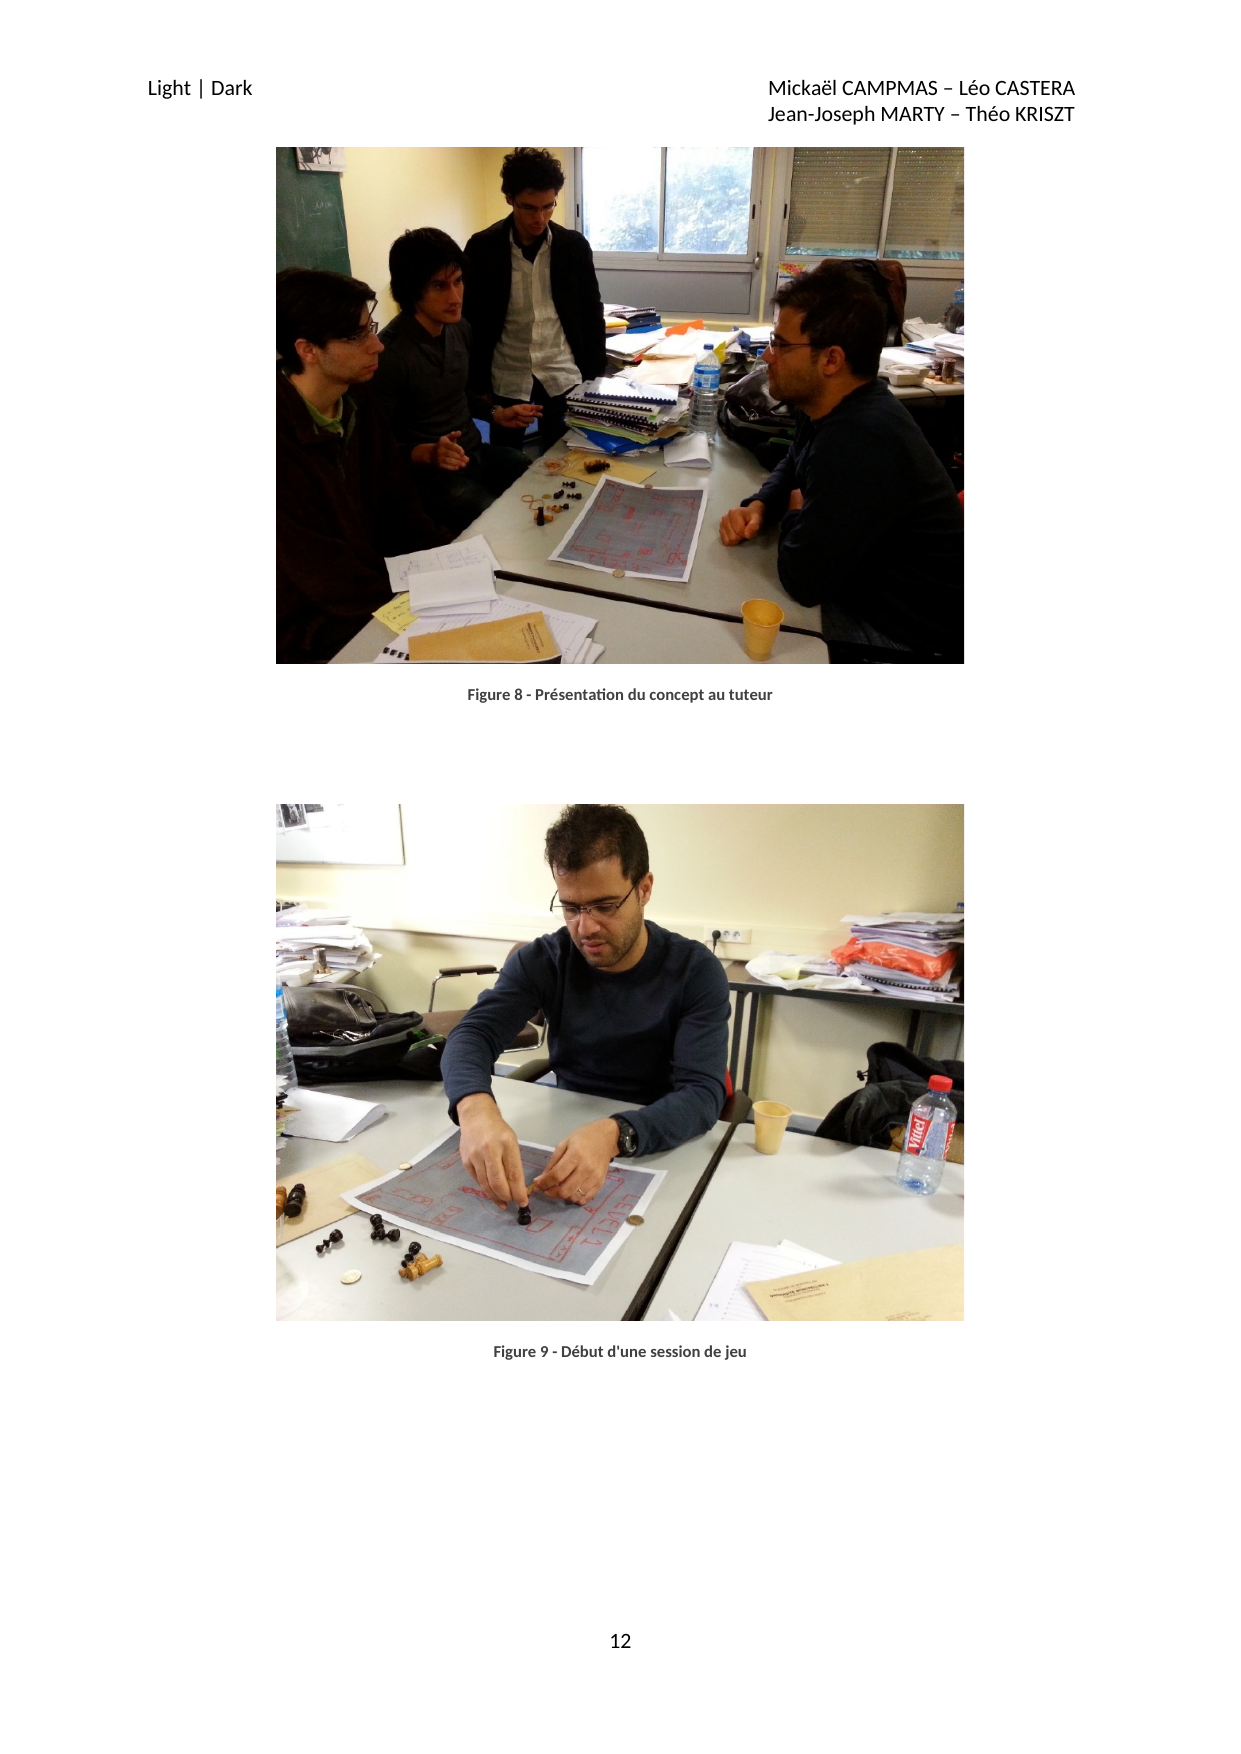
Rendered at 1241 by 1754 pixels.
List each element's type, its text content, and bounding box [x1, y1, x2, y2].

text Figure - Début d'une session de jeu [148, 1341, 1093, 1362]
picture [276, 804, 965, 1321]
text Figure - Présentation du concept au tuteur [148, 684, 1093, 705]
picture [276, 147, 965, 664]
